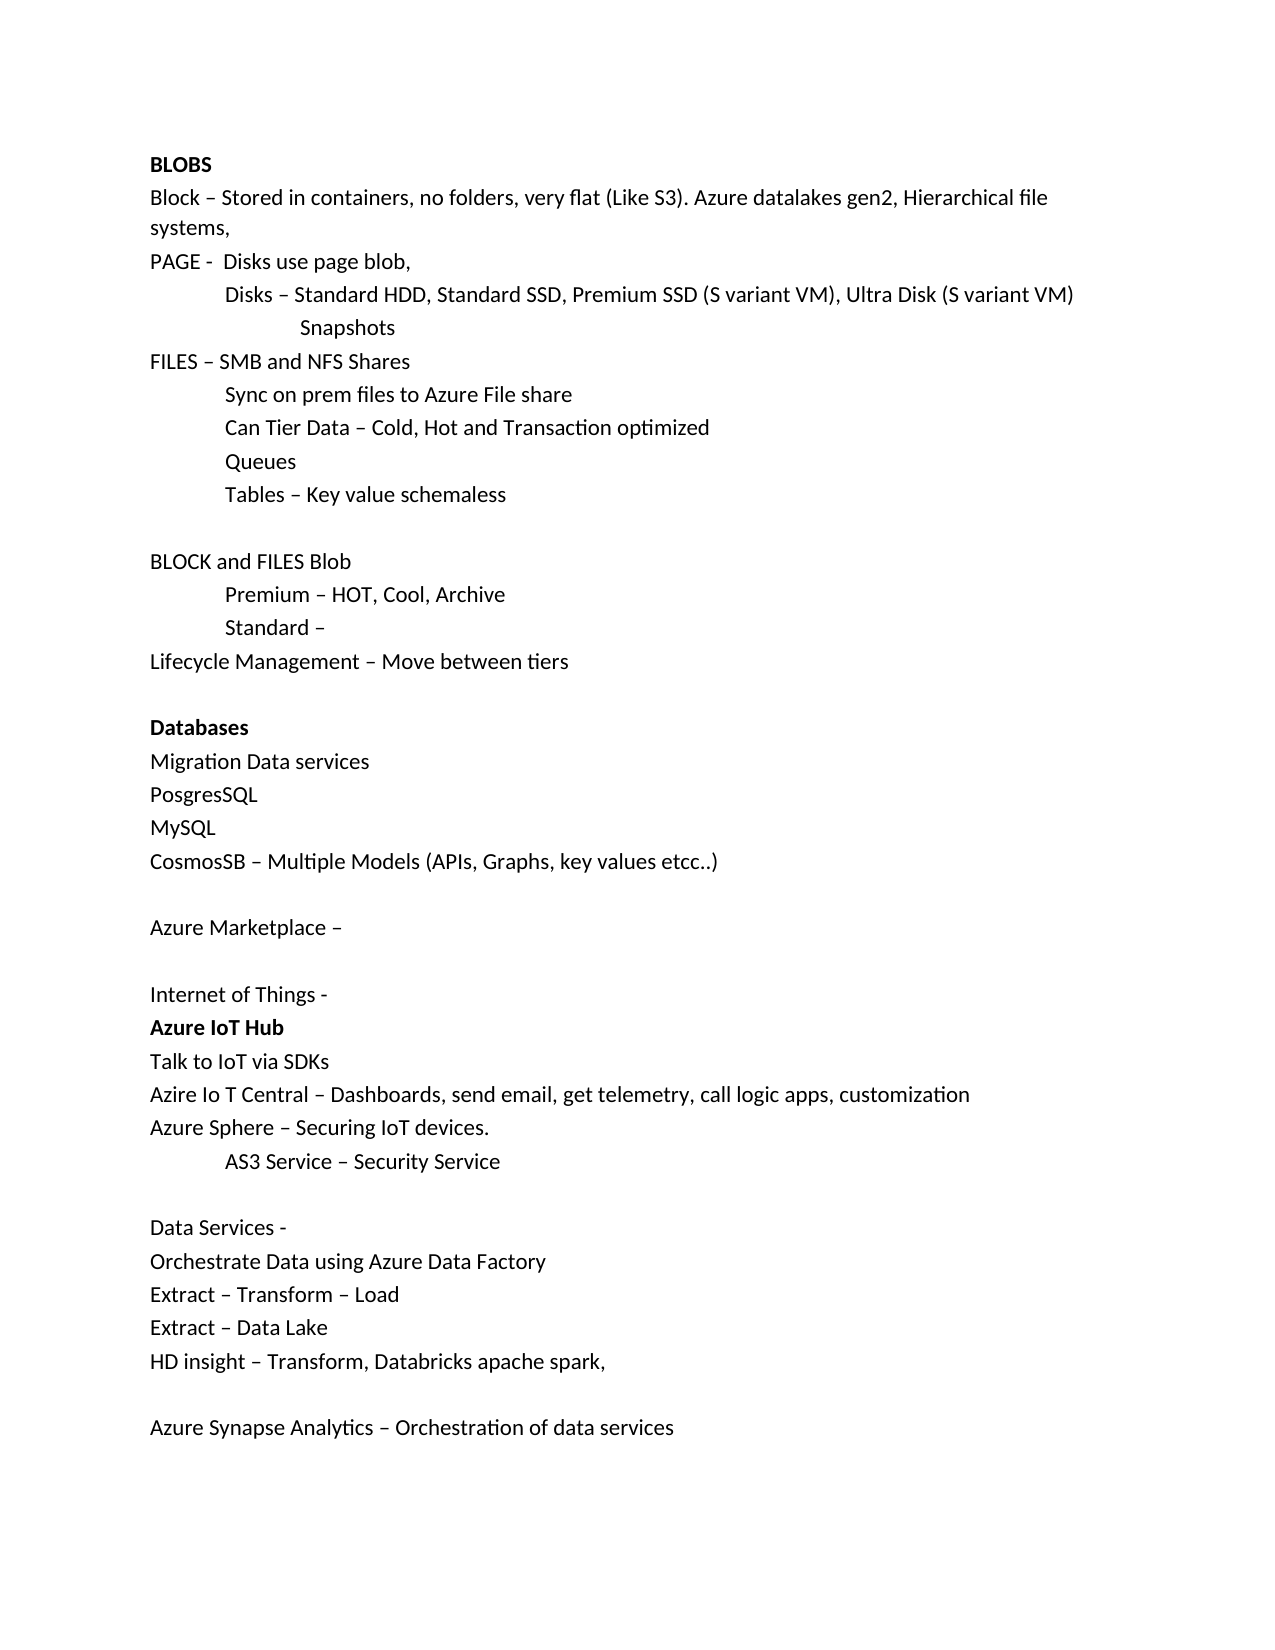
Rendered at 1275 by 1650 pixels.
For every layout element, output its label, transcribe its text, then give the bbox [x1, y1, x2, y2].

text Azure IoT Hub [150, 1013, 1125, 1042]
text Extract – Transform – Load [150, 1280, 1125, 1308]
text Talk to IoT via SDKs [150, 1047, 1125, 1075]
text Extract – Data Lake [150, 1313, 1125, 1342]
text PAGE - Disks use page blob, [150, 247, 1125, 275]
text BLOBS [150, 150, 1125, 178]
text Lifecycle Management – Move between tiers [150, 647, 1125, 675]
text Orchestrate Data using Azure Data Factory [150, 1247, 1125, 1275]
text Sync on prem files to Azure File share [150, 380, 1125, 408]
text Data Services - [150, 1213, 1125, 1242]
text MySQL [150, 813, 1125, 842]
text Azure Sphere – Securing IoT devices. [150, 1113, 1125, 1142]
text HD insight – Transform, Databricks apache spark, [150, 1347, 1125, 1375]
text Databases [150, 713, 1125, 742]
text Azure Marketplace – [150, 913, 1125, 942]
text Queues [150, 447, 1125, 475]
text CosmosSB – Multiple Models (APIs, Graphs, key values etcc..) [150, 847, 1125, 875]
text Disks – Standard HDD, Standard SSD, Premium SSD (S variant VM), Ultra Disk (S variant VM) [150, 280, 1125, 308]
text BLOCK and FILES Blob [150, 547, 1125, 575]
text Snapshots [150, 313, 1125, 342]
text PosgresSQL [150, 780, 1125, 808]
text Premium – HOT, Cool, Archive [150, 580, 1125, 608]
text Azure Synapse Analytics – Orchestration of data services [150, 1413, 1125, 1442]
text Standard – [150, 613, 1125, 642]
text Azire Io T Central – Dashboards, send email, get telemetry, call logic apps, customization [150, 1080, 1125, 1108]
text Can Tier Data – Cold, Hot and Transaction optimized [150, 413, 1125, 442]
text AS3 Service – Security Service [150, 1147, 1125, 1175]
text Tables – Key value schemaless [150, 480, 1125, 508]
text FILES – SMB and NFS Shares [150, 347, 1125, 375]
text Block – Stored in containers, no folders, very flat (Like S3). Azure datalakes gen2, Hierarchical file systems, [150, 183, 1125, 242]
text Internet of Things - [150, 980, 1125, 1008]
text Migration Data services [150, 747, 1125, 775]
